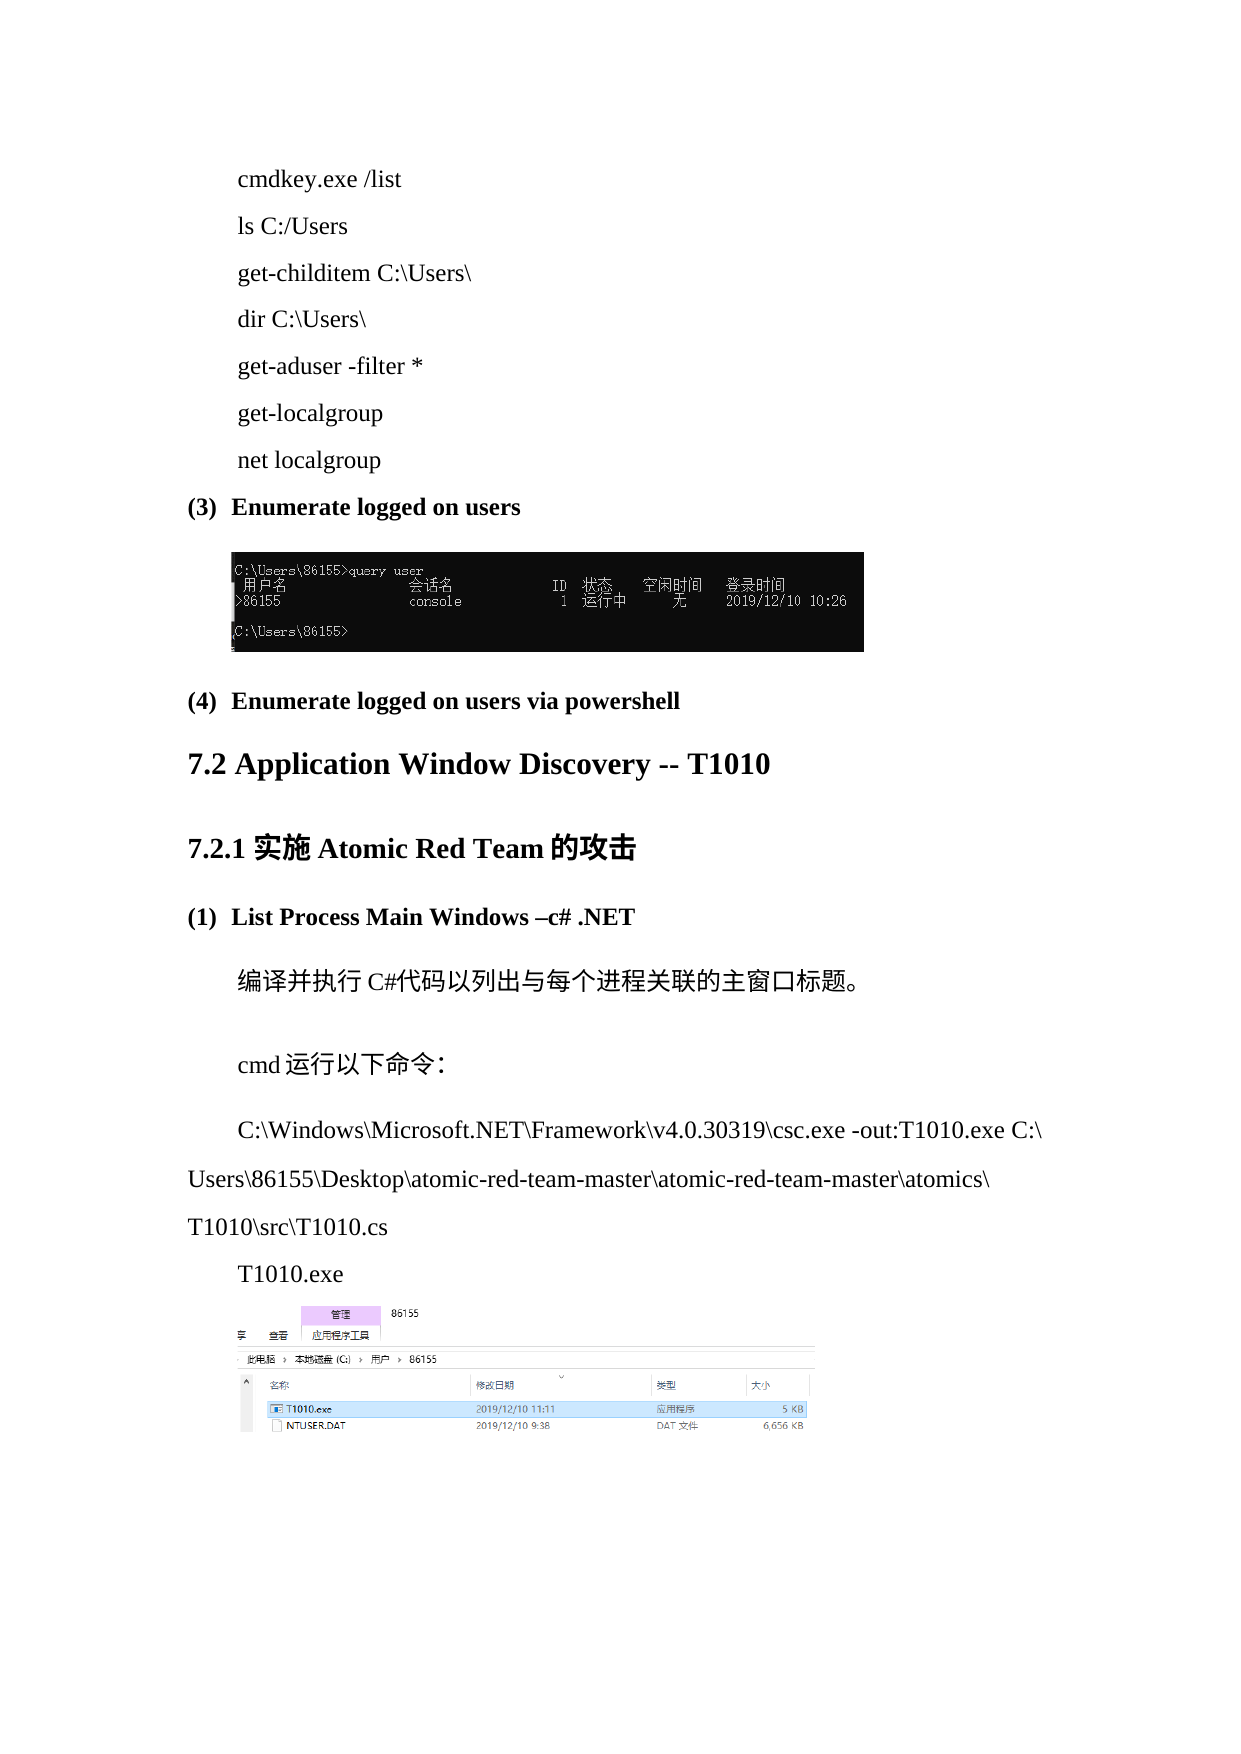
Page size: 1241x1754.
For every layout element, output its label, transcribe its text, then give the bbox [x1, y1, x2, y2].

text net localgroup [187, 443, 1053, 476]
text T1010.exe [187, 1257, 1053, 1290]
text cmdkey.exe /list [187, 162, 1053, 194]
text get-aduser -filter * [187, 349, 1053, 382]
text get-localgroup [187, 396, 1053, 429]
subtitle Enumerate logged on users [187, 490, 1053, 523]
subtitle Enumerate logged on users via powershell [187, 684, 1053, 716]
text cmd运行以下命令： [187, 1030, 1053, 1095]
text ls C:/Users [187, 209, 1053, 241]
picture [231, 552, 864, 652]
subtitle 实施Atomic Red Team的攻击 [187, 814, 1053, 879]
picture [237, 1306, 815, 1432]
text 编译并执行C#代码以列出与每个进程关联的主窗口标题。 [187, 947, 1053, 1012]
text dir C:\Users\ [187, 303, 1053, 335]
text get-childitem C:\Users\ [187, 256, 1053, 288]
text C:\Windows\Microsoft.NET\Framework\v4.0.30319\csc.exe -out:T1010.exe C:\Users\86155\Desktop\atomic-red-team-master\atomic-red-team-master\atomics\T1010\src\T1010.cs [187, 1113, 1053, 1243]
subtitle List Process Main Windows –c# .NET [187, 900, 1053, 932]
subtitle Application Window Discovery -- T1010 [187, 731, 1053, 796]
